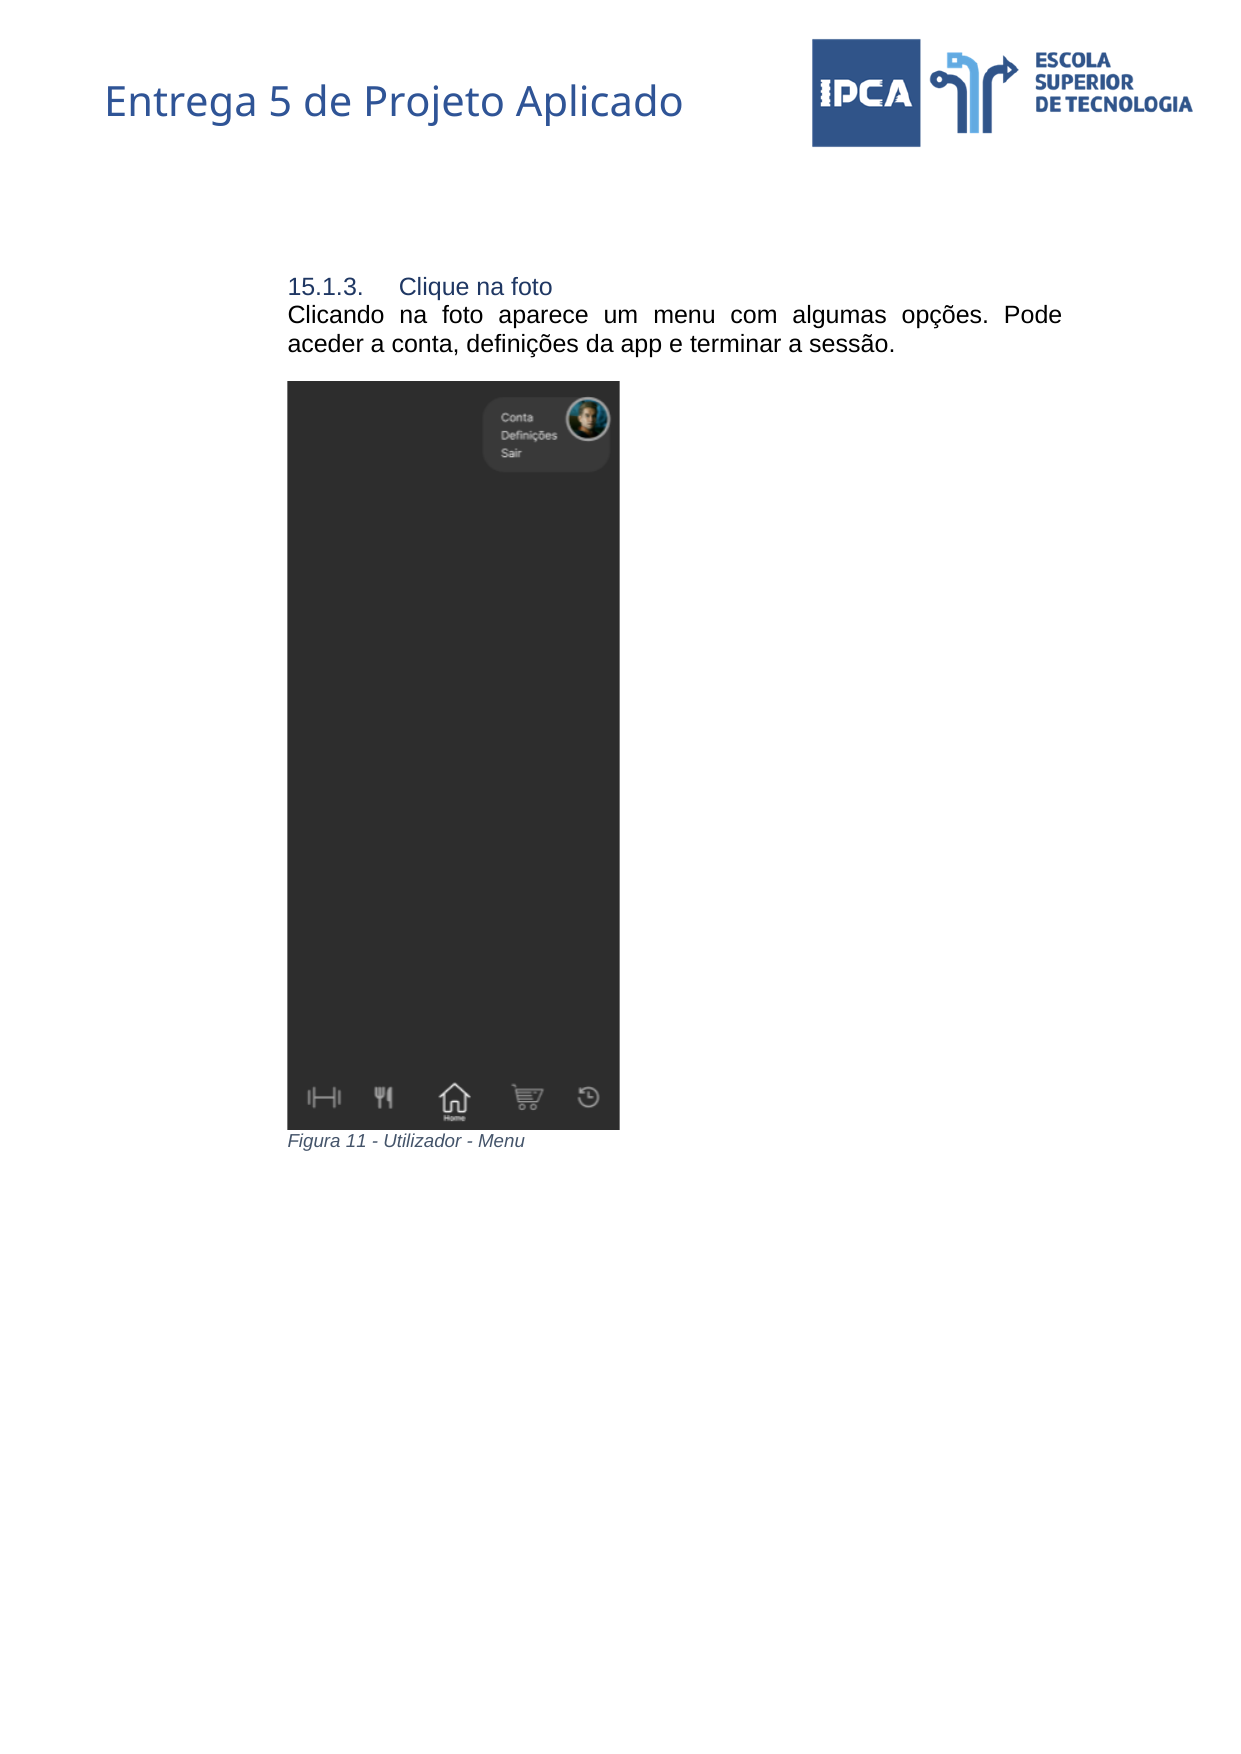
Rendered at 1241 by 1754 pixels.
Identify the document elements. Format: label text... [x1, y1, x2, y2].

subtitle Clique na foto [287, 272, 1063, 300]
text Clicando na foto aparece um menu com algumas opções. Pode aceder a conta, definições da app e terminar a sessão. [287, 300, 1063, 358]
text Figura 11 - Utilizador - Menu [287, 1129, 1063, 1151]
picture [287, 381, 620, 1130]
picture [791, 0, 1213, 251]
